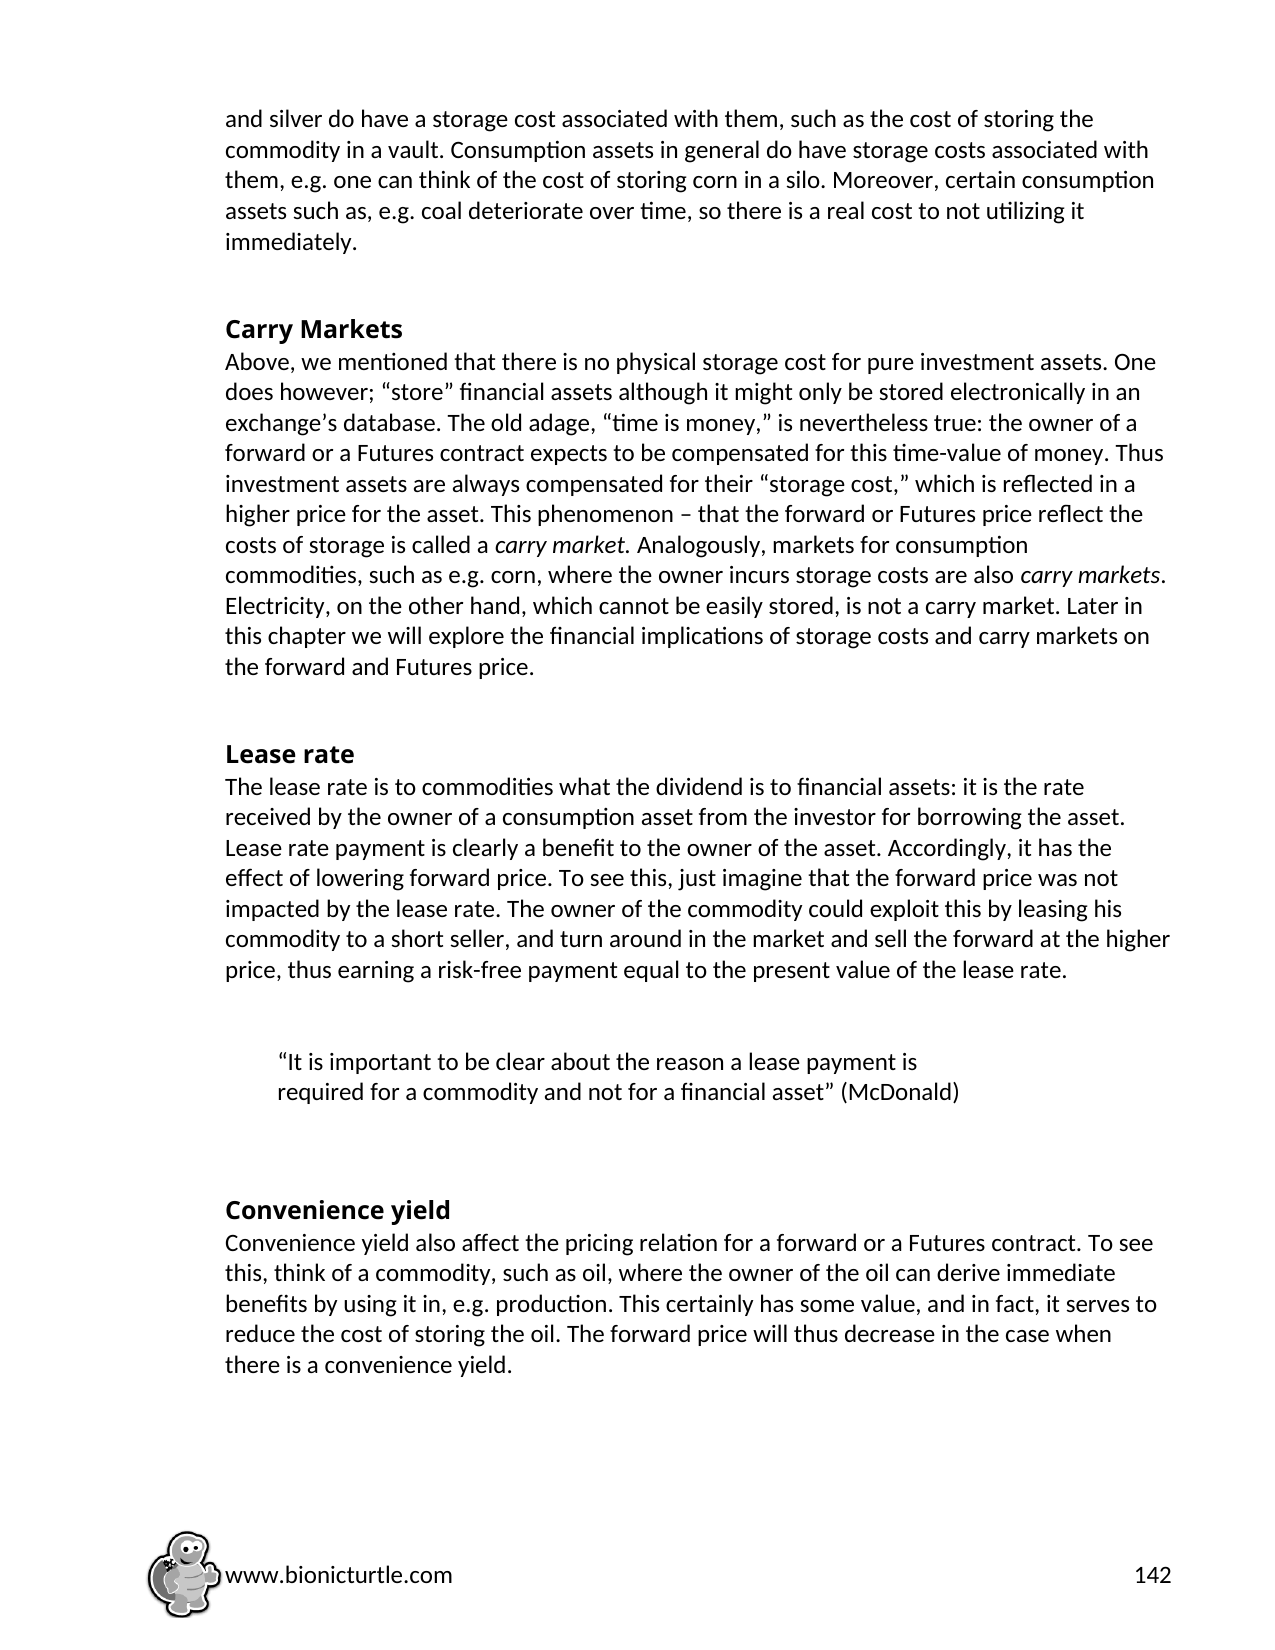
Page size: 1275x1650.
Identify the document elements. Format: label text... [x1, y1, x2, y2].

subtitle Lease rate [225, 737, 1172, 771]
subtitle Convenience yield [225, 1193, 1172, 1227]
text Convenience yield also affect the pricing relation for a forward or a Futures contract. To see this, think of a commodity, such as oil, where the owner of the oil can derive immediate benefits by using it in, e.g. production. This certainly has some value, and in fact, it serves to reduce the cost of storing the oil. The forward price will thus decrease in the case when there is a convenience yield. [225, 1227, 1172, 1379]
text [225, 103, 1172, 256]
subtitle Carry Markets [225, 312, 1172, 346]
text Above, we mentioned that there is no physical storage cost for pure investment assets. One does however; “store” financial assets although it might only be stored electronically in an exchange’s database. The old adage, “time is money,” is nevertheless true: the owner of a forward or a Futures contract expects to be compensated for this time-value of money. Thus investment assets are always compensated for their “storage cost,” which is reflected in a higher price for the asset. This phenomenon – that the forward or Futures price reflect the costs of storage is called a carry market. Analogously, markets for consumption commodities, such as e.g. corn, where the owner incurs storage costs are also carry markets. Electricity, on the other hand, which cannot be easily stored, is not a carry market. Later in this chapter we will explore the financial implications of storage costs and carry markets on the forward and Futures price. [225, 346, 1172, 681]
text The lease rate is to commodities what the dividend is to financial assets: it is the rate received by the owner of a consumption asset from the investor for borrowing the asset. Lease rate payment is clearly a benefit to the owner of the asset. Accordingly, it has the effect of lowering forward price. To see this, just imagine that the forward price was not impacted by the lease rate. The owner of the commodity could exploit this by leasing his commodity to a short seller, and turn around in the market and sell the forward at the higher price, thus earning a risk-free payment equal to the present value of the lease rate. [225, 771, 1172, 985]
